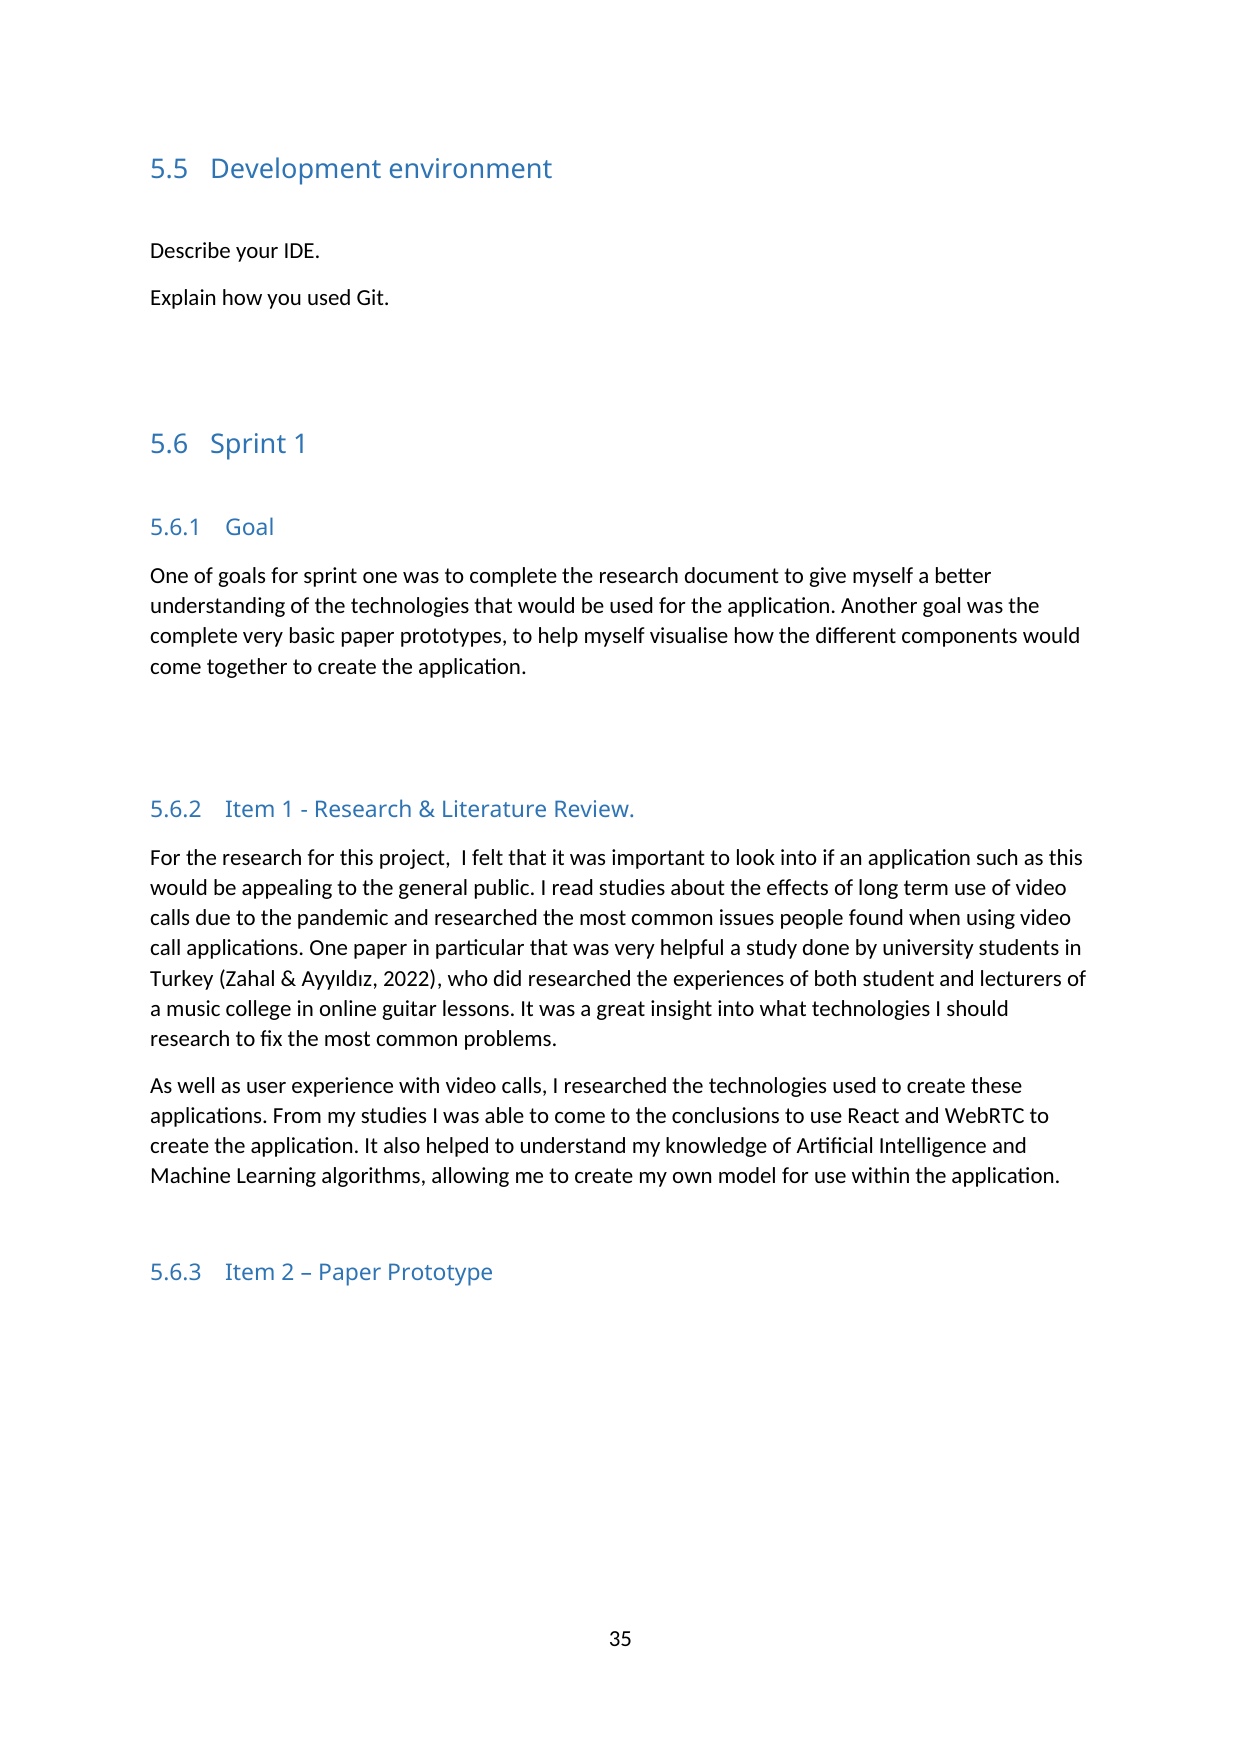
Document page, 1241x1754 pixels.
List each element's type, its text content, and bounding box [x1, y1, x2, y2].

text Explain how you used Git. [150, 283, 1090, 312]
text For the research for this project, I felt that it was important to look into if an application such as this would be appealing to the general public. I read studies about the effects of long term use of video calls due to the pandemic and researched the most common issues people found when using video call applications. One paper in particular that was very helpful a study done by university students in Turkey , who did researched the experiences of both student and lecturers of a music college in online guitar lessons. It was a great insight into what technologies I should research to fix the most common problems. [150, 843, 1090, 1052]
subtitle Item 2 – Paper Prototype [150, 1255, 1090, 1287]
subtitle Development environment [150, 150, 1090, 187]
subtitle Sprint 1 [150, 424, 1090, 461]
text One of goals for sprint one was to complete the research document to give myself a better understanding of the technologies that would be used for the application. Another goal was the complete very basic paper prototypes, to help myself visualise how the different components would come together to create the application. [150, 561, 1090, 680]
subtitle Item 1 - Research & Literature Review. [150, 792, 1090, 824]
text Describe your IDE. [150, 237, 1090, 265]
text As well as user experience with video calls, I researched the technologies used to create these applications. From my studies I was able to come to the conclusions to use React and WebRTC to create the application. It also helped to understand my knowledge of Artificial Intelligence and Machine Learning algorithms, allowing me to create my own model for use within the application. [150, 1071, 1090, 1190]
subtitle Goal [150, 511, 1090, 542]
